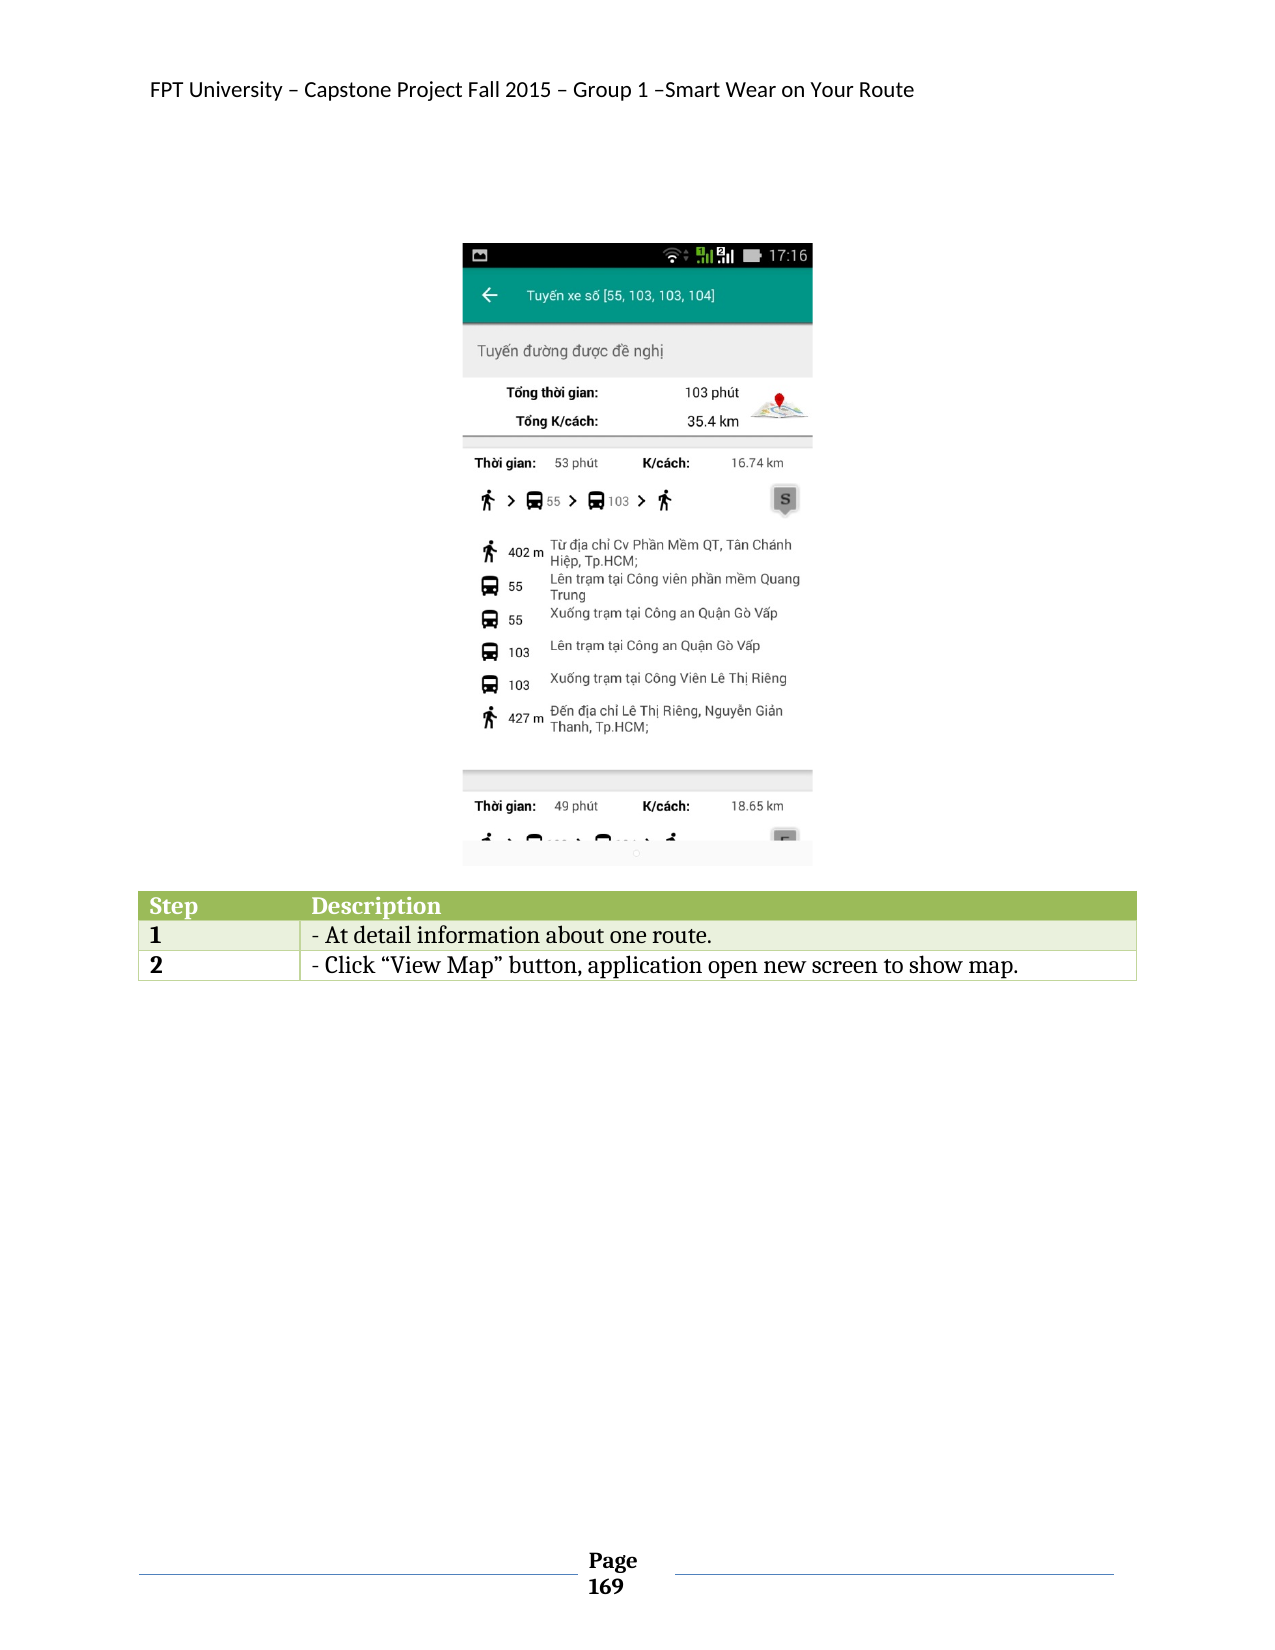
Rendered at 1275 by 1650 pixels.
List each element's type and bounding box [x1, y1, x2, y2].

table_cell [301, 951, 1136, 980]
picture [462, 243, 813, 866]
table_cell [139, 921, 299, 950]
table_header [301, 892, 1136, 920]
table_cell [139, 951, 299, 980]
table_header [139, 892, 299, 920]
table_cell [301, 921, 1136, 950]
